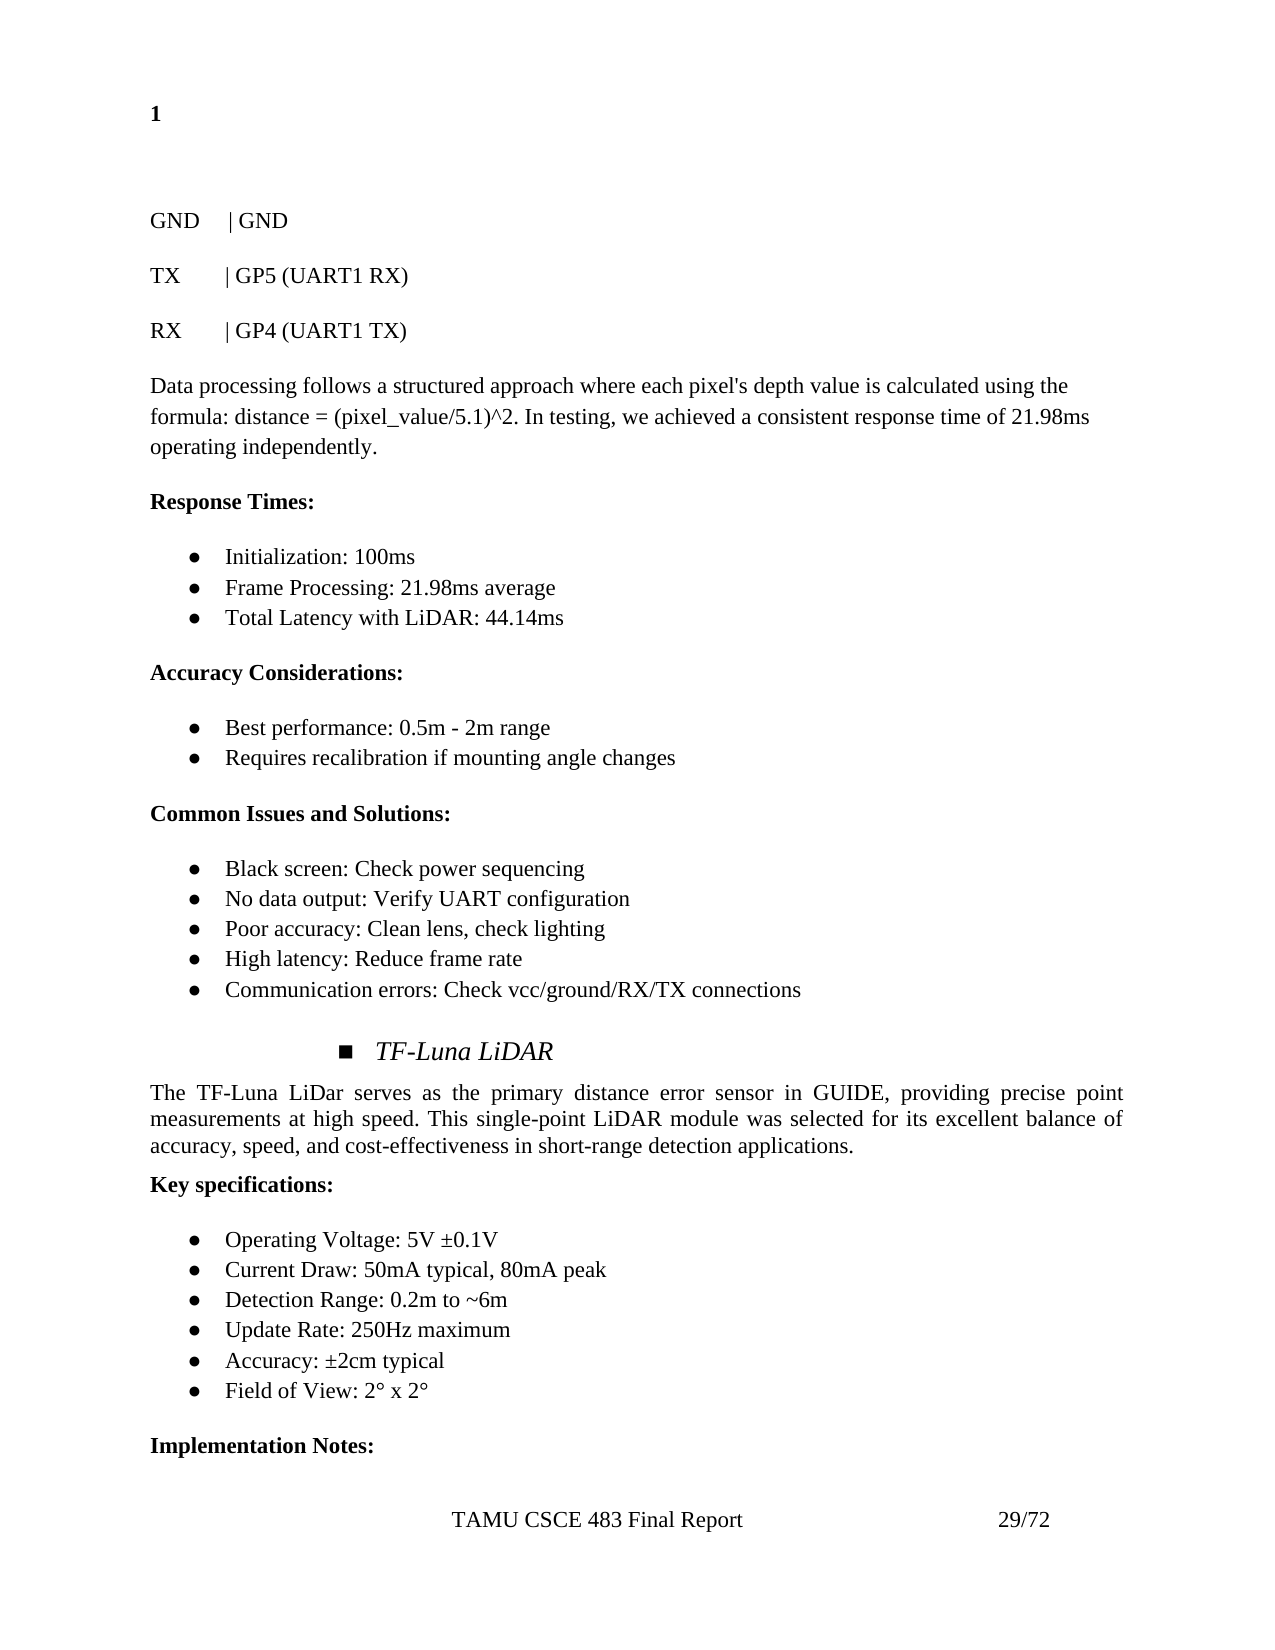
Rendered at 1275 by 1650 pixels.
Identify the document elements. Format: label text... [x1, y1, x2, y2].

list Total Latency with LiDAR: 44.14ms [187, 604, 1125, 630]
subtitle TF-Luna LiDAR [337, 1035, 1125, 1066]
text GND | GND [150, 207, 1125, 233]
list Initialization: 100ms [187, 543, 1125, 570]
list High latency: Reduce frame rate [187, 946, 1125, 972]
text Data processing follows a structured approach where each pixel's depth value is calculated using the formula: distance = (pixel_value/5.1)^2. In testing, we achieved a consistent response time of 21.98ms operating independently. [150, 373, 1125, 459]
text Implementation Notes: [150, 1432, 1125, 1458]
text Accuracy Considerations: [150, 659, 1125, 685]
list Update Rate: 250Hz maximum [187, 1317, 1125, 1343]
list No data output: Verify UART configuration [187, 885, 1125, 911]
text Common Issues and Solutions: [150, 800, 1125, 826]
text TX | GP5 (UART1 RX) [150, 262, 1125, 288]
text RX | GP4 (UART1 TX) [150, 317, 1125, 344]
list Operating Voltage: 5V ±0.1V [187, 1226, 1125, 1252]
list Best performance: 0.5m - 2m range [187, 714, 1125, 741]
text The TF-Luna LiDar serves as the primary distance error sensor in GUIDE, providing precise point measurements at high speed. This single-point LiDAR module was selected for its excellent balance of accuracy, speed, and cost-effectiveness in short-range detection applications. [150, 1079, 1125, 1158]
list Field of View: 2° x 2° [187, 1377, 1125, 1403]
text Key specifications: [150, 1171, 1125, 1197]
list Black screen: Check power sequencing [187, 855, 1125, 881]
list Requires recalibration if mounting angle changes [187, 744, 1125, 771]
list Detection Range: 0.2m to ~6m [187, 1286, 1125, 1313]
list Communication errors: Check vcc/ground/RX/TX connections [187, 976, 1125, 1002]
list Accuracy: ±2cm typical [187, 1347, 1125, 1373]
list Frame Processing: 21.98ms average [187, 574, 1125, 600]
list Current Draw: 50mA typical, 80mA peak [187, 1256, 1125, 1282]
list Poor accuracy: Clean lens, check lighting [187, 915, 1125, 942]
text Response Times: [150, 488, 1125, 514]
